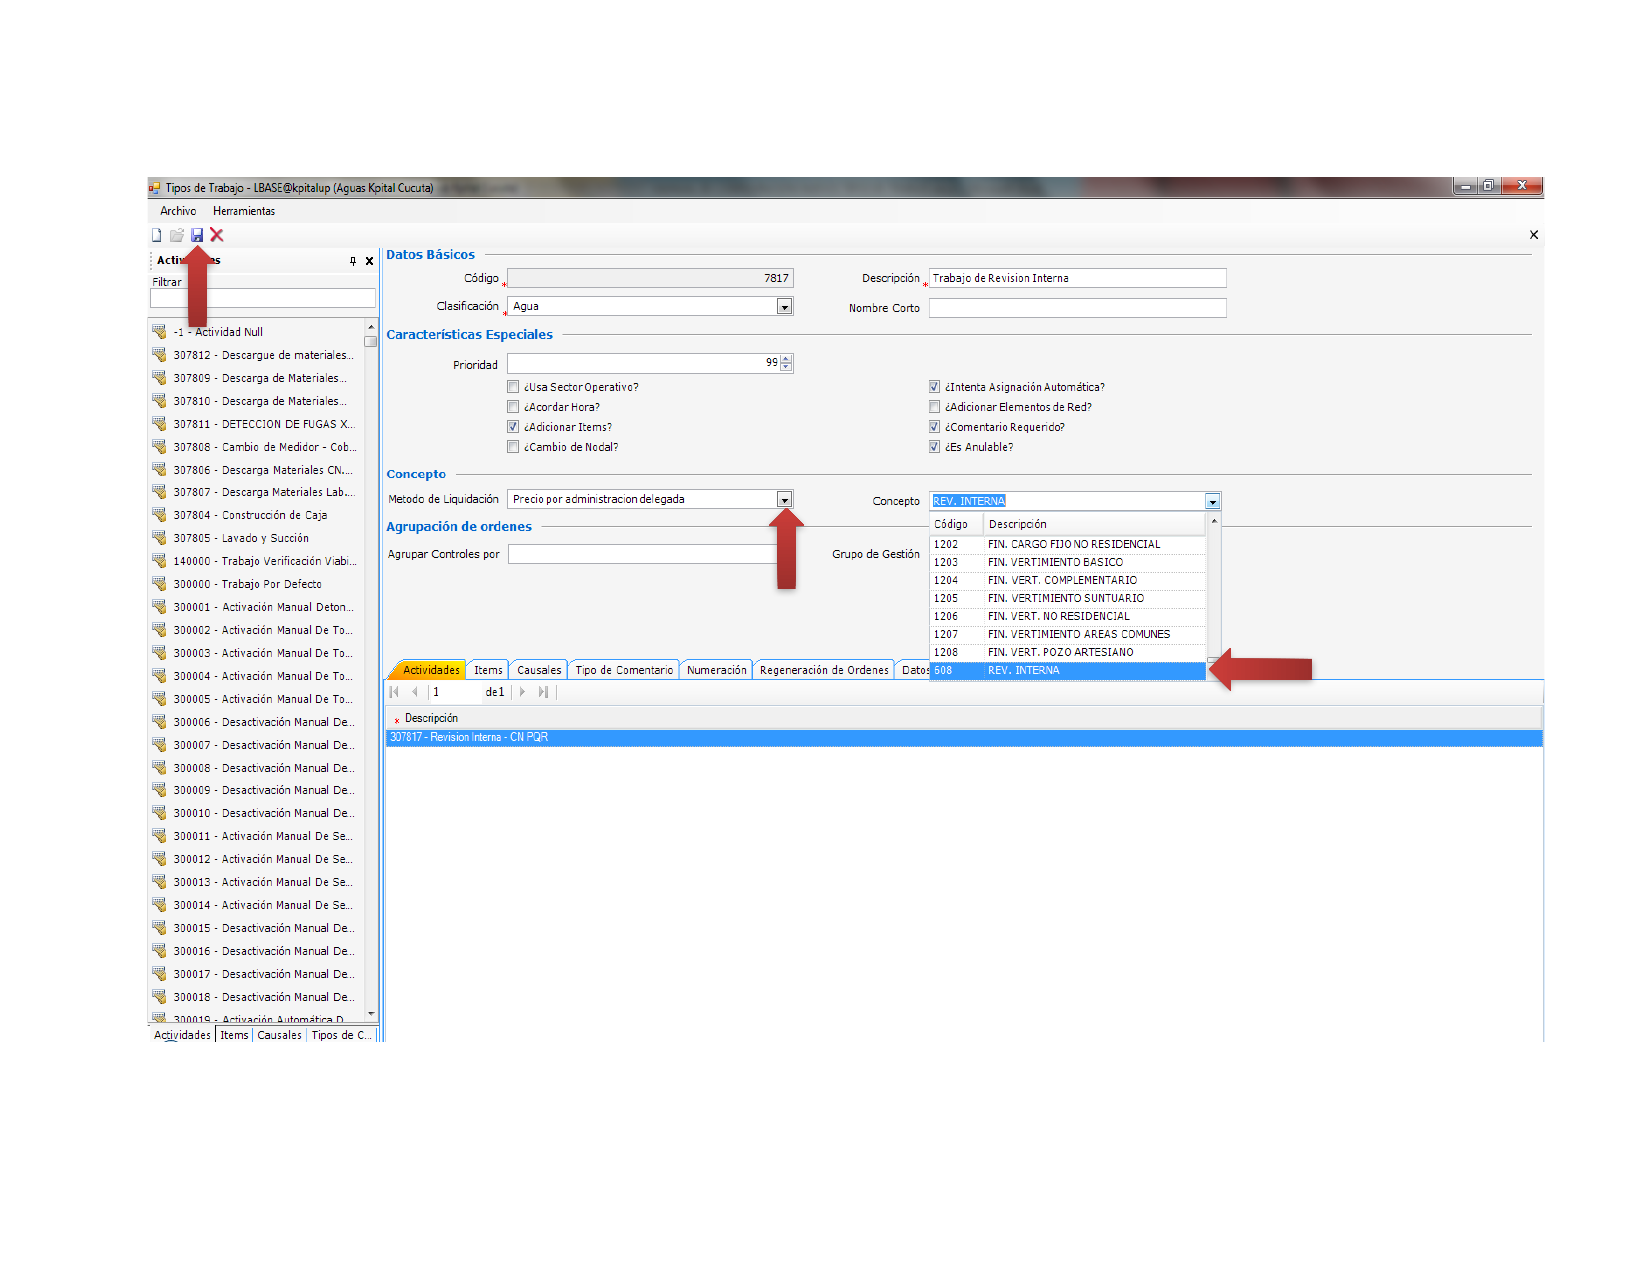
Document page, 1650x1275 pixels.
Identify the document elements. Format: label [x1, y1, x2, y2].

picture [147, 177, 1545, 1042]
